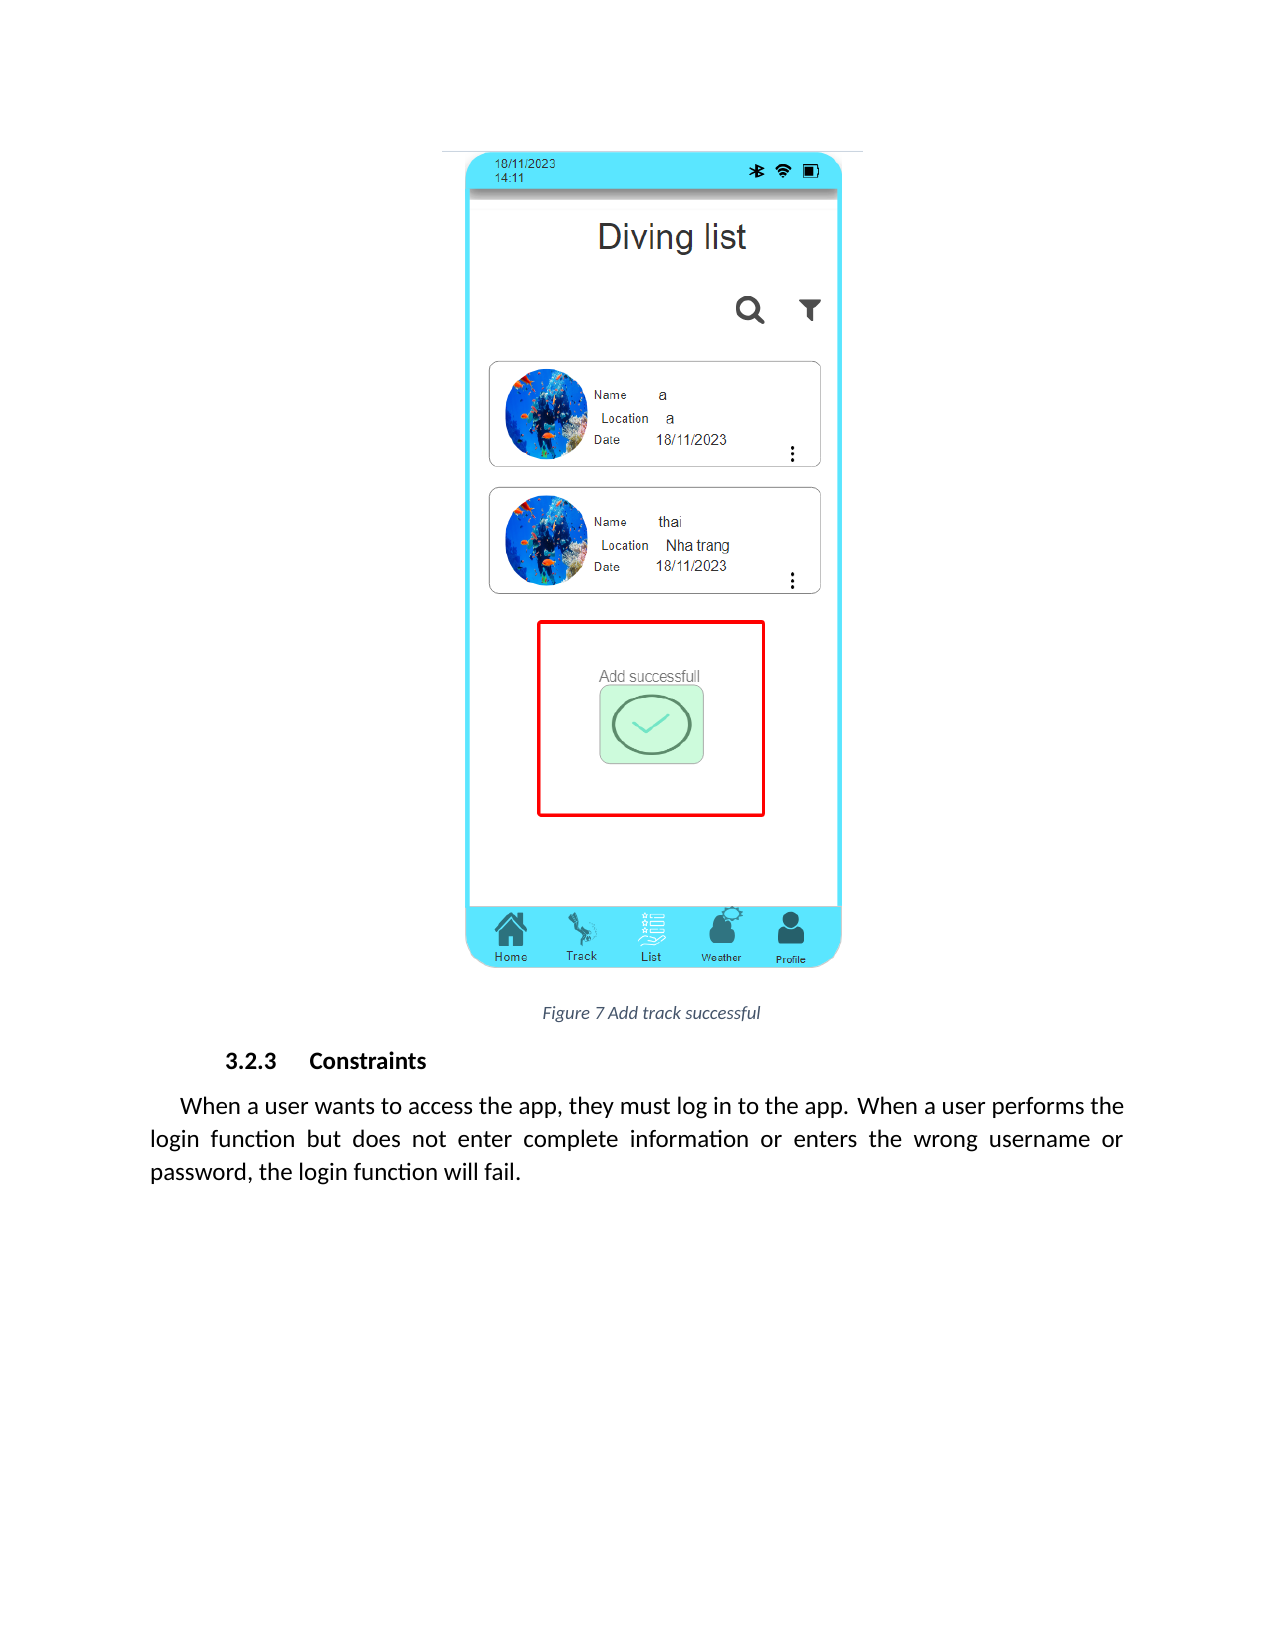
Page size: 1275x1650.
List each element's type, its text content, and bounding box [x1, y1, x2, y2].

text When a user wants to access the app, they must log in to the app. When a user performs the login function but does not enter complete information or enters the wrong username or password, the login function will fail. [150, 1090, 1125, 1187]
text Figure 7 Add track successful [150, 1001, 1125, 1024]
picture [442, 150, 863, 987]
list Constraints [225, 1045, 1125, 1075]
